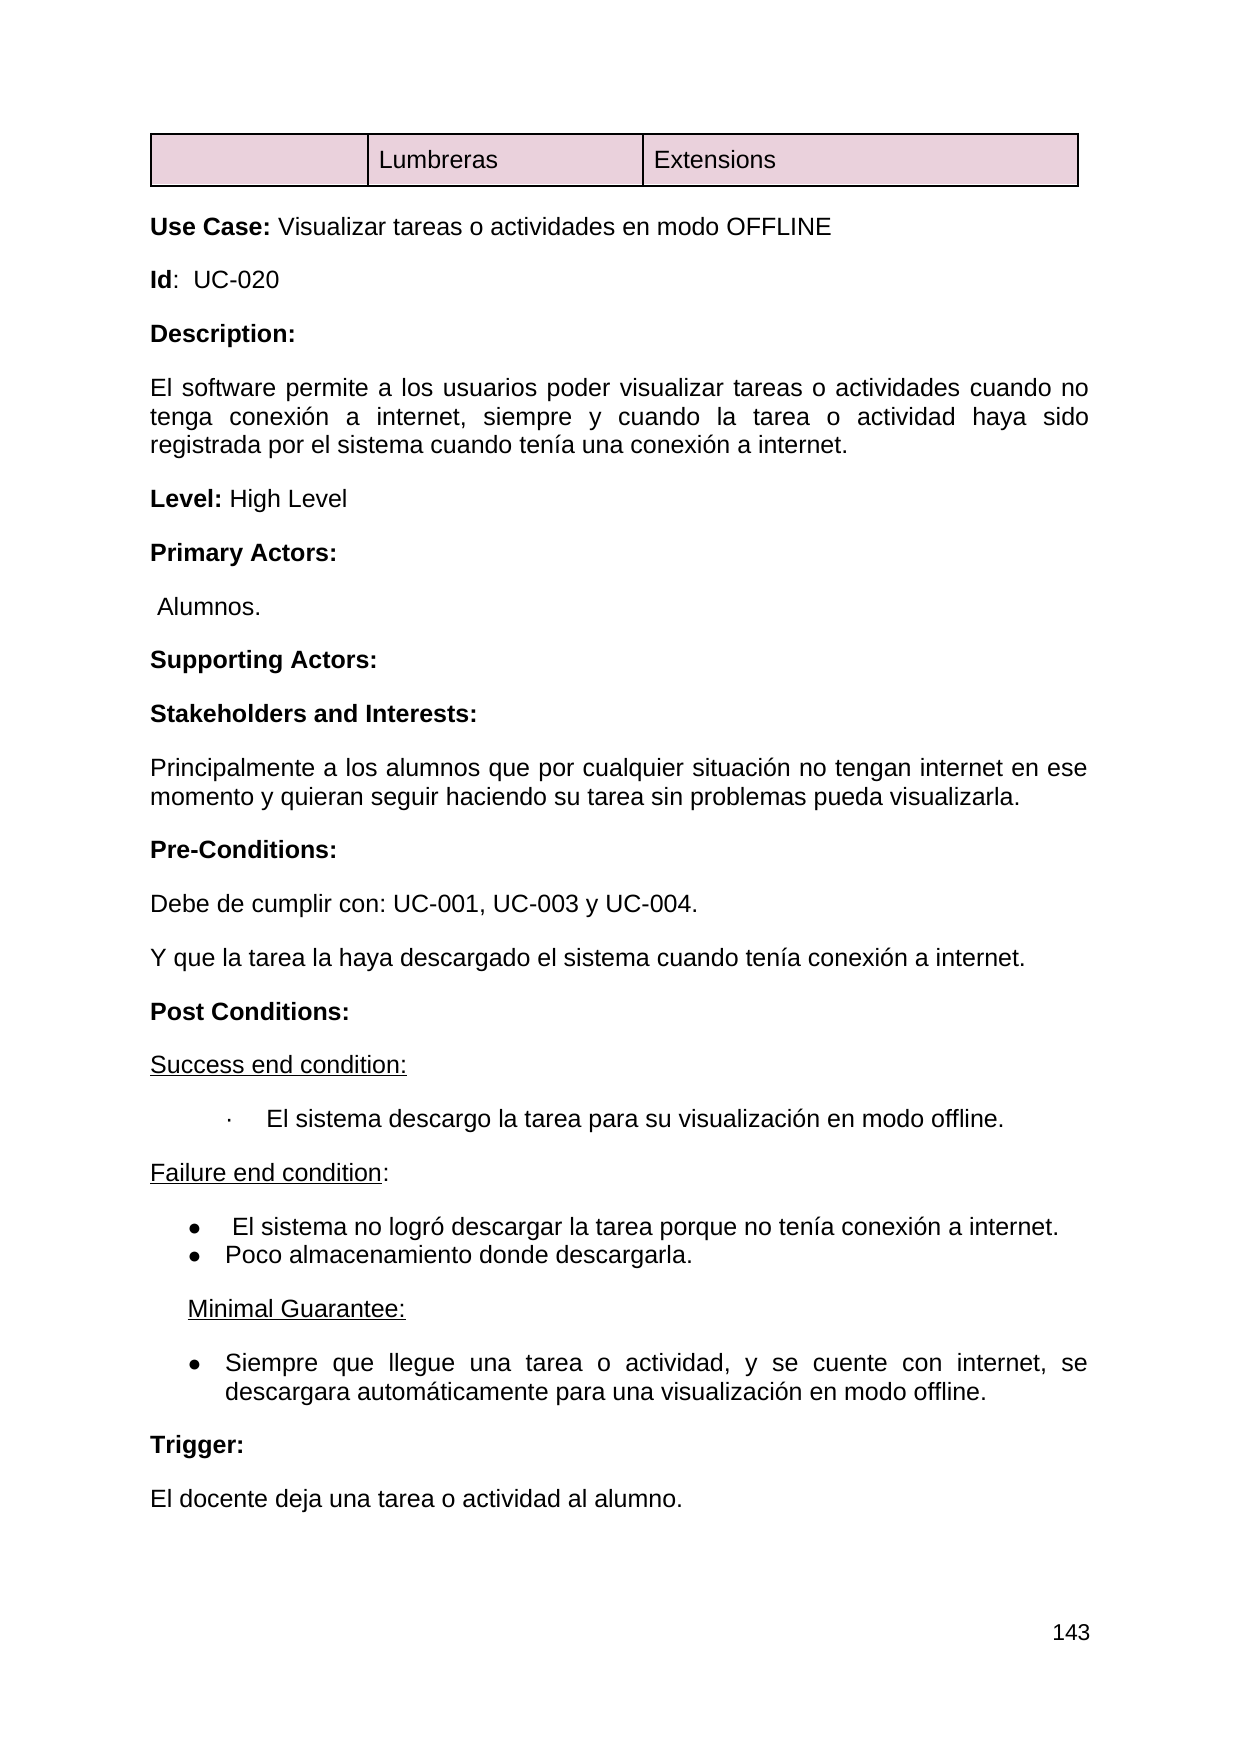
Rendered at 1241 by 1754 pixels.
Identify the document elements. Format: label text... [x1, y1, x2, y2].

text El software permite a los usuarios poder visualizar tareas o actividades cuando no tenga conexión a internet, siempre y cuando la tarea o actividad haya sido registrada por el sistema cuando tenía una conexión a internet. [150, 373, 1090, 459]
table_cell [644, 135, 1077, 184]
text Description: [150, 319, 1090, 348]
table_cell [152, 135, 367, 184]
text Primary Actors: [150, 538, 1090, 567]
text Level: High Level [150, 484, 1090, 513]
list El sistema no logró descargar la tarea porque no tenía conexión a internet. [187, 1212, 1090, 1240]
text Stakeholders and Interests: [150, 699, 1090, 728]
text Id: UC-020 [150, 265, 1090, 294]
text Trigger: [150, 1430, 1090, 1459]
list Poco almacenamiento donde descargarla. [187, 1240, 1090, 1269]
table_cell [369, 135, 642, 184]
text El docente deja una tarea o actividad al alumno. [150, 1484, 1090, 1513]
text Alumnos. [150, 592, 1090, 620]
text Principalmente a los alumnos que por cualquier situación no tengan internet en ese momento y quieran seguir haciendo su tarea sin problemas pueda visualizarla. [150, 753, 1090, 810]
text Pre-Conditions: [150, 835, 1090, 864]
text Debe de cumplir con: UC-001, UC-003 y UC-004. [150, 889, 1090, 918]
text Use Case: Visualizar tareas o actividades en modo OFFLINE [150, 212, 1090, 240]
text Y que la tarea la haya descargado el sistema cuando tenía conexión a internet. [150, 943, 1090, 972]
text Post Conditions: [150, 997, 1090, 1025]
list Siempre que llegue una tarea o actividad, y se cuente con internet, se descargara automáticamente para una visualización en modo offline. [187, 1348, 1090, 1405]
text Success end condition: [150, 1050, 1090, 1079]
text Minimal Guarantee: [187, 1294, 1090, 1323]
text Supporting Actors: [150, 645, 1090, 674]
text · El sistema descargo la tarea para su visualización en modo offline. [225, 1104, 1090, 1133]
text Failure end condition: [150, 1158, 1090, 1187]
